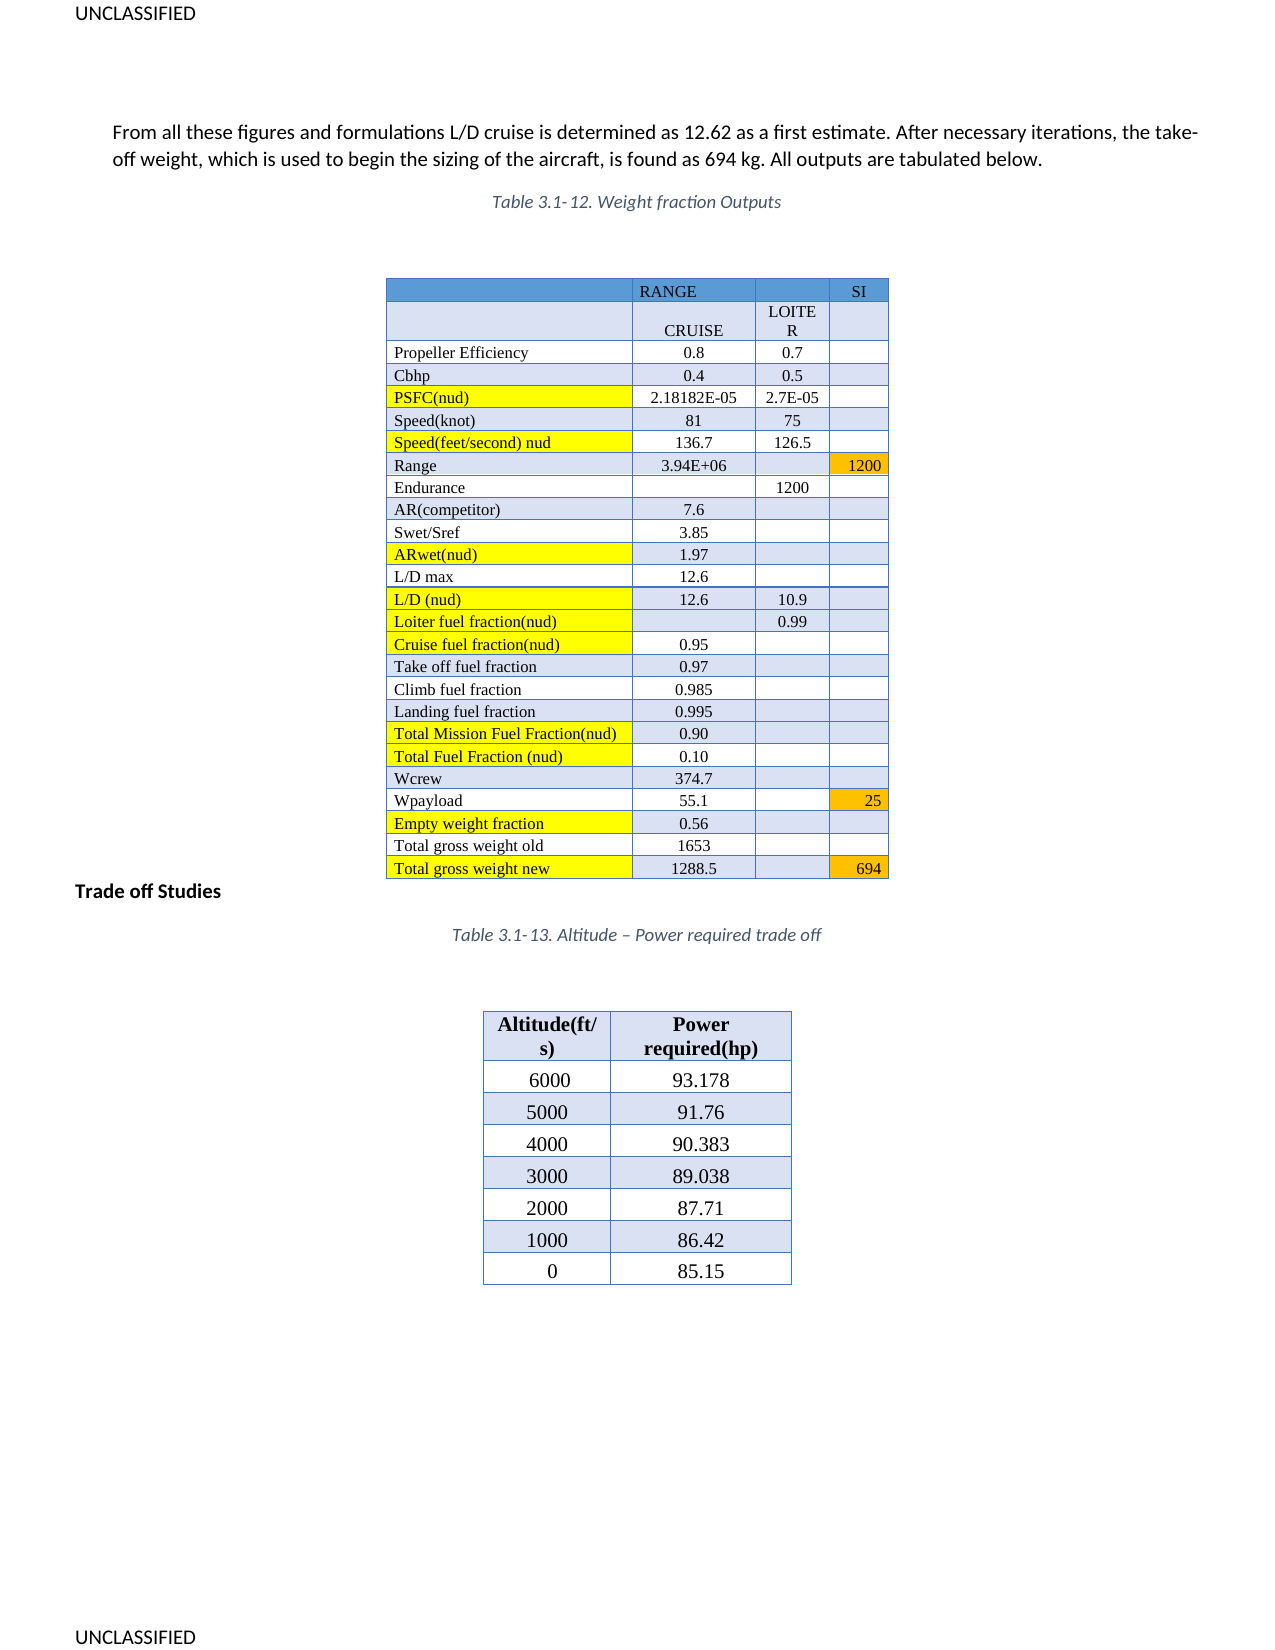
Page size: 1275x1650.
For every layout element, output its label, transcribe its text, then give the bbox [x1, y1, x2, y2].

table_cell 86.42 [611, 1221, 791, 1252]
table_cell 12.6 [633, 588, 755, 609]
table_cell 87.71 [611, 1189, 791, 1219]
table_cell [830, 744, 888, 766]
table_cell 1653 [633, 834, 755, 855]
table_cell 0.985 [633, 677, 755, 698]
table_cell 85.15 [611, 1253, 791, 1283]
table_cell [830, 610, 888, 631]
table_cell [830, 700, 888, 721]
table_cell 6000 [484, 1061, 610, 1092]
table_cell [830, 543, 888, 564]
table_cell [830, 302, 888, 340]
table_header [387, 279, 632, 301]
table_cell LOITER [756, 302, 829, 340]
table_cell 0.90 [633, 722, 755, 743]
table_cell [830, 408, 888, 430]
table_cell [756, 811, 829, 833]
table_cell [830, 767, 888, 788]
table_cell 0.7 [756, 341, 829, 362]
table_cell [756, 856, 829, 878]
table_cell 0.4 [633, 364, 755, 385]
table_cell Speed(knot) [387, 408, 632, 430]
table_cell [756, 767, 829, 788]
table_cell [830, 811, 888, 833]
table_cell 75 [756, 408, 829, 430]
table_cell [756, 677, 829, 698]
table_cell 4000 [484, 1125, 610, 1156]
table_cell [830, 498, 888, 519]
table_cell [830, 476, 888, 497]
table_cell [756, 632, 829, 654]
table_cell 126.5 [756, 431, 829, 452]
table_cell [756, 655, 829, 676]
table_cell [830, 722, 888, 743]
table_cell 3000 [484, 1157, 610, 1188]
table_cell Swet/Sref [387, 520, 632, 542]
table_cell 2000 [484, 1189, 610, 1219]
table_cell 25 [830, 789, 888, 810]
table_cell 89.038 [611, 1157, 791, 1188]
table_cell 1288.5 [633, 856, 755, 878]
table_header SI [830, 279, 888, 301]
table_cell 0.5 [756, 364, 829, 385]
table_cell [830, 677, 888, 698]
table_cell 3.85 [633, 520, 755, 542]
table_cell [756, 789, 829, 810]
table_cell [387, 302, 632, 340]
table_cell [830, 431, 888, 452]
table_cell AR(competitor) [387, 498, 632, 519]
table_cell [830, 834, 888, 855]
table_cell 12.6 [633, 565, 755, 586]
table_cell Total gross weight new [387, 856, 632, 878]
table_cell Total Fuel Fraction (nud) [387, 744, 632, 766]
table_cell [830, 520, 888, 542]
table_cell [756, 498, 829, 519]
table_header RANGE [633, 279, 755, 301]
table_cell 0.8 [633, 341, 755, 362]
table_cell [830, 632, 888, 654]
table_cell 1000 [484, 1221, 610, 1252]
table_cell 3.94E+06 [633, 453, 755, 474]
table_cell L/D (nud) [387, 588, 632, 609]
table_header Altitude(ft/s) [484, 1012, 610, 1060]
table_cell Propeller Efficiency [387, 341, 632, 362]
table_cell [756, 700, 829, 721]
table_cell [756, 722, 829, 743]
table_cell ARwet(nud) [387, 543, 632, 564]
table_cell 90.383 [611, 1125, 791, 1156]
table_cell 0.995 [633, 700, 755, 721]
table_cell [633, 476, 755, 497]
table_cell 2.7E-05 [756, 386, 829, 407]
table_cell 0.99 [756, 610, 829, 631]
table_cell 81 [633, 408, 755, 430]
table_cell [633, 610, 755, 631]
table_cell Loiter fuel fraction(nud) [387, 610, 632, 631]
table_cell 0 [484, 1253, 610, 1283]
table_header Power required(hp) [611, 1012, 791, 1060]
table_cell 93.178 [611, 1061, 791, 1092]
table_cell [830, 386, 888, 407]
table_cell [756, 744, 829, 766]
table_cell L/D max [387, 565, 632, 586]
table_cell 7.6 [633, 498, 755, 519]
text Trade off Studies [75, 879, 1200, 904]
table_cell 0.95 [633, 632, 755, 654]
table_cell 55.1 [633, 789, 755, 810]
table_cell CRUISE [633, 302, 755, 340]
table_cell Range [387, 453, 632, 474]
table_cell [756, 543, 829, 564]
table_cell 0.10 [633, 744, 755, 766]
table_cell 91.76 [611, 1093, 791, 1124]
table_cell Total gross weight old [387, 834, 632, 855]
table_cell [830, 588, 888, 609]
table_cell 136.7 [633, 431, 755, 452]
table_cell 1200 [756, 476, 829, 497]
table_cell [756, 834, 829, 855]
table_cell [756, 453, 829, 474]
table_cell 1.97 [633, 543, 755, 564]
table_cell [830, 364, 888, 385]
table_cell Empty weight fraction [387, 811, 632, 833]
table_cell Cbhp [387, 364, 632, 385]
table_header [756, 279, 829, 301]
table_cell 2.18182E-05 [633, 386, 755, 407]
table_cell 1200 [830, 453, 888, 474]
table_cell [756, 520, 829, 542]
text From all these figures and formulations L/D cruise is determined as 12.62 as a first estimate. After necessary iterations, the take-off weight, which is used to begin the sizing of the aircraft, is found as 694 kg. All outputs are tabulated below. [112, 119, 1200, 172]
table_cell Take off fuel fraction [387, 655, 632, 676]
table_cell [830, 341, 888, 362]
table_cell 0.97 [633, 655, 755, 676]
table_cell Endurance [387, 476, 632, 497]
table_cell [756, 565, 829, 586]
table_cell 5000 [484, 1093, 610, 1124]
table_cell Cruise fuel fraction(nud) [387, 632, 632, 654]
table_cell Wpayload [387, 789, 632, 810]
table_cell 10.9 [756, 588, 829, 609]
table_cell Landing fuel fraction [387, 700, 632, 721]
table_cell Wcrew [387, 767, 632, 788]
table_cell [830, 655, 888, 676]
table_cell Climb fuel fraction [387, 677, 632, 698]
table_cell 374.7 [633, 767, 755, 788]
table_cell [830, 565, 888, 586]
table_cell PSFC(nud) [387, 386, 632, 407]
table_cell 694 [830, 856, 888, 878]
table_cell Speed(feet/second) nud [387, 431, 632, 452]
table_cell Total Mission Fuel Fraction(nud) [387, 722, 632, 743]
table_cell 0.56 [633, 811, 755, 833]
